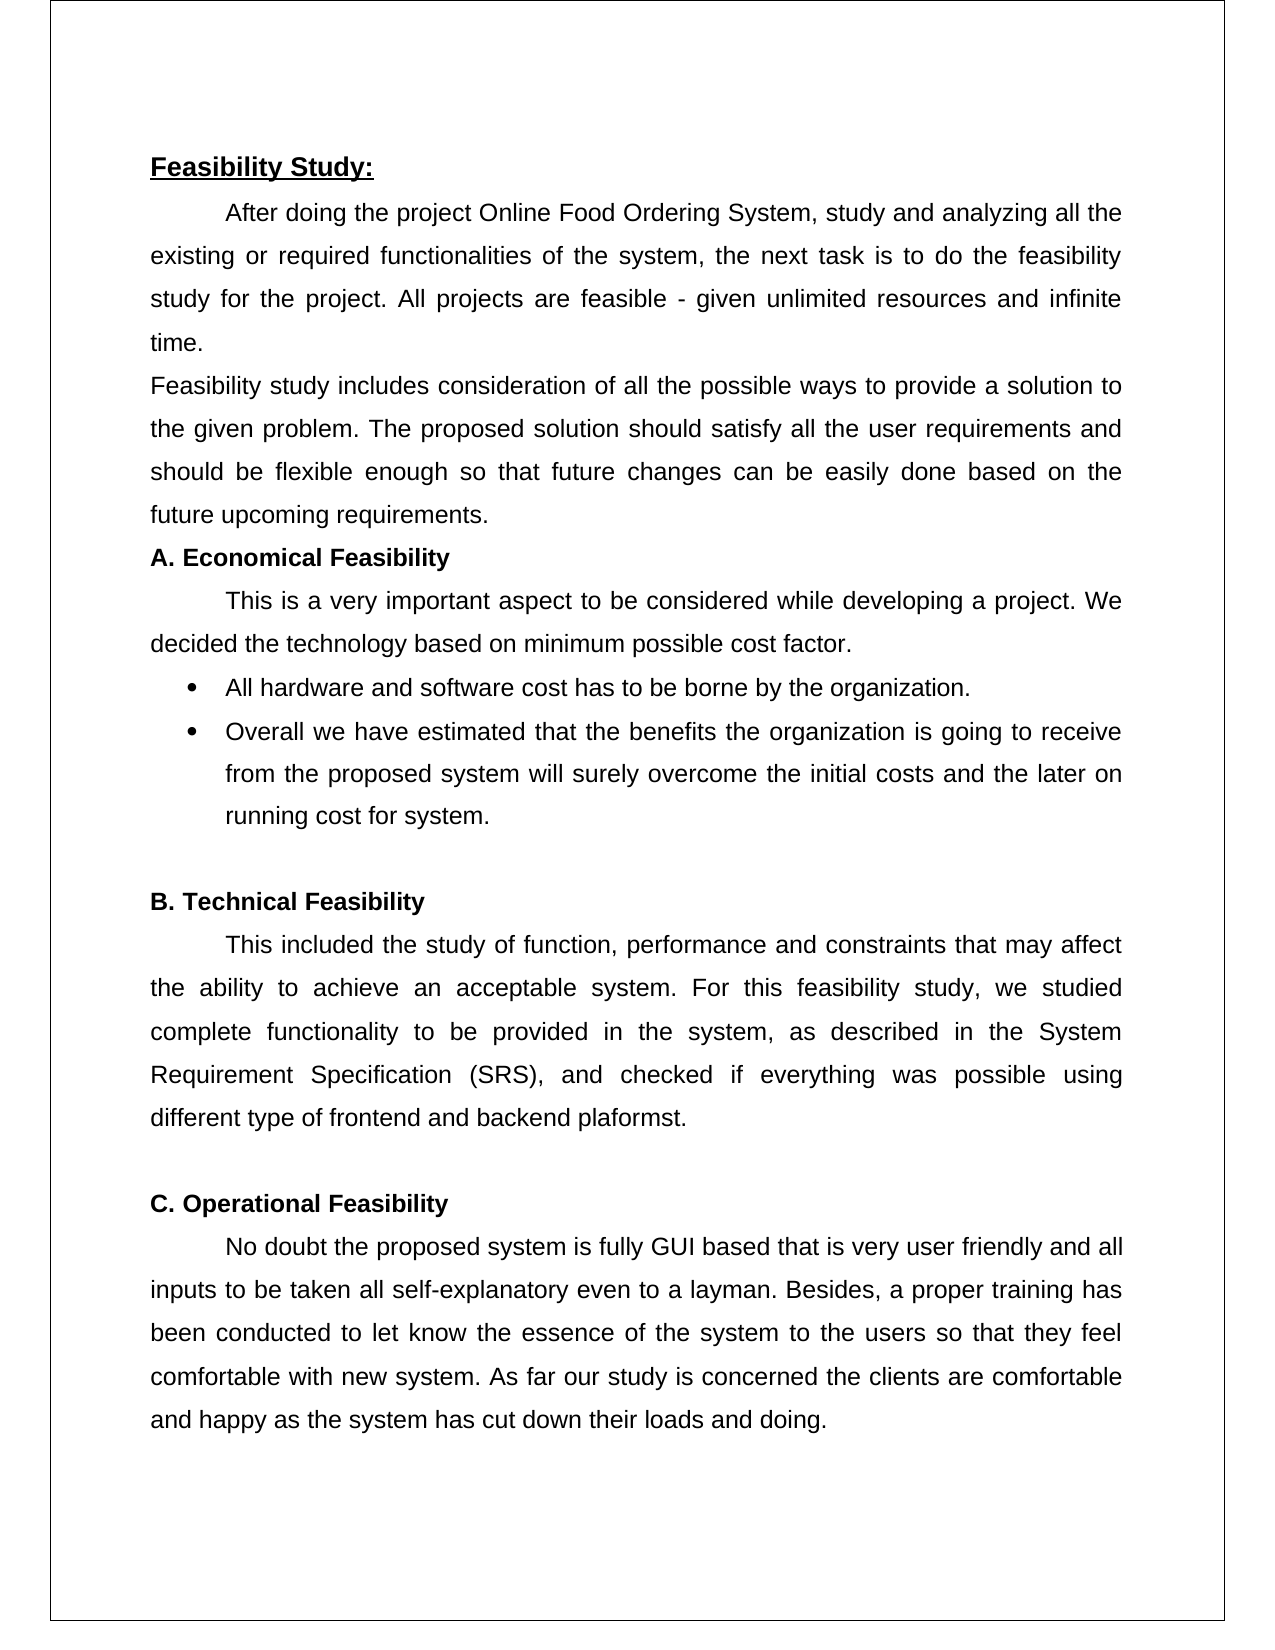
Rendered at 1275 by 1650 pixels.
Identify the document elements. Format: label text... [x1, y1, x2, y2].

list Overall we have estimated that the benefits the organization is going to receive from the proposed system will surely overcome the initial costs and the later on running cost for system. [188, 717, 1124, 830]
list All hardware and software cost has to be borne by the organization. [188, 672, 1179, 701]
subtitle Operational Feasibility [150, 1189, 1179, 1218]
text After doing the project Online Food Ordering System, study and analyzing all the existing or required functionalities of the system, the next task is to do the feasibility study for the project. All projects are feasible - given unlimited resources and infinite time. [150, 198, 1124, 356]
subtitle Feasibility Study: [150, 151, 1179, 182]
subtitle Technical Feasibility [150, 887, 1179, 916]
text Feasibility study includes consideration of all the possible ways to provide a solution to the given problem. The proposed solution should satisfy all the user requirements and should be flexible enough so that future changes can be easily done based on the future upcoming requirements. [150, 371, 1124, 529]
text No doubt the proposed system is fully GUI based that is very user friendly and all inputs to be taken all self-explanatory even to a layman. Besides, a proper training has been conducted to let know the essence of the system to the users so that they feel comfortable with new system. As far our study is concerned the clients are comfortable and happy as the system has cut down their loads and doing. [150, 1232, 1124, 1433]
text This is a very important aspect to be considered while developing a project. We decided the technology based on minimum possible cost factor. [150, 586, 1124, 658]
text This included the study of function, performance and constraints that may affect the ability to achieve an acceptable system. For this feasibility study, we studied complete functionality to be provided in the system, as described in the System Requirement Specification (SRS), and checked if everything was possible using different type of frontend and backend plaformst. [150, 930, 1124, 1132]
subtitle Economical Feasibility [150, 543, 1179, 572]
